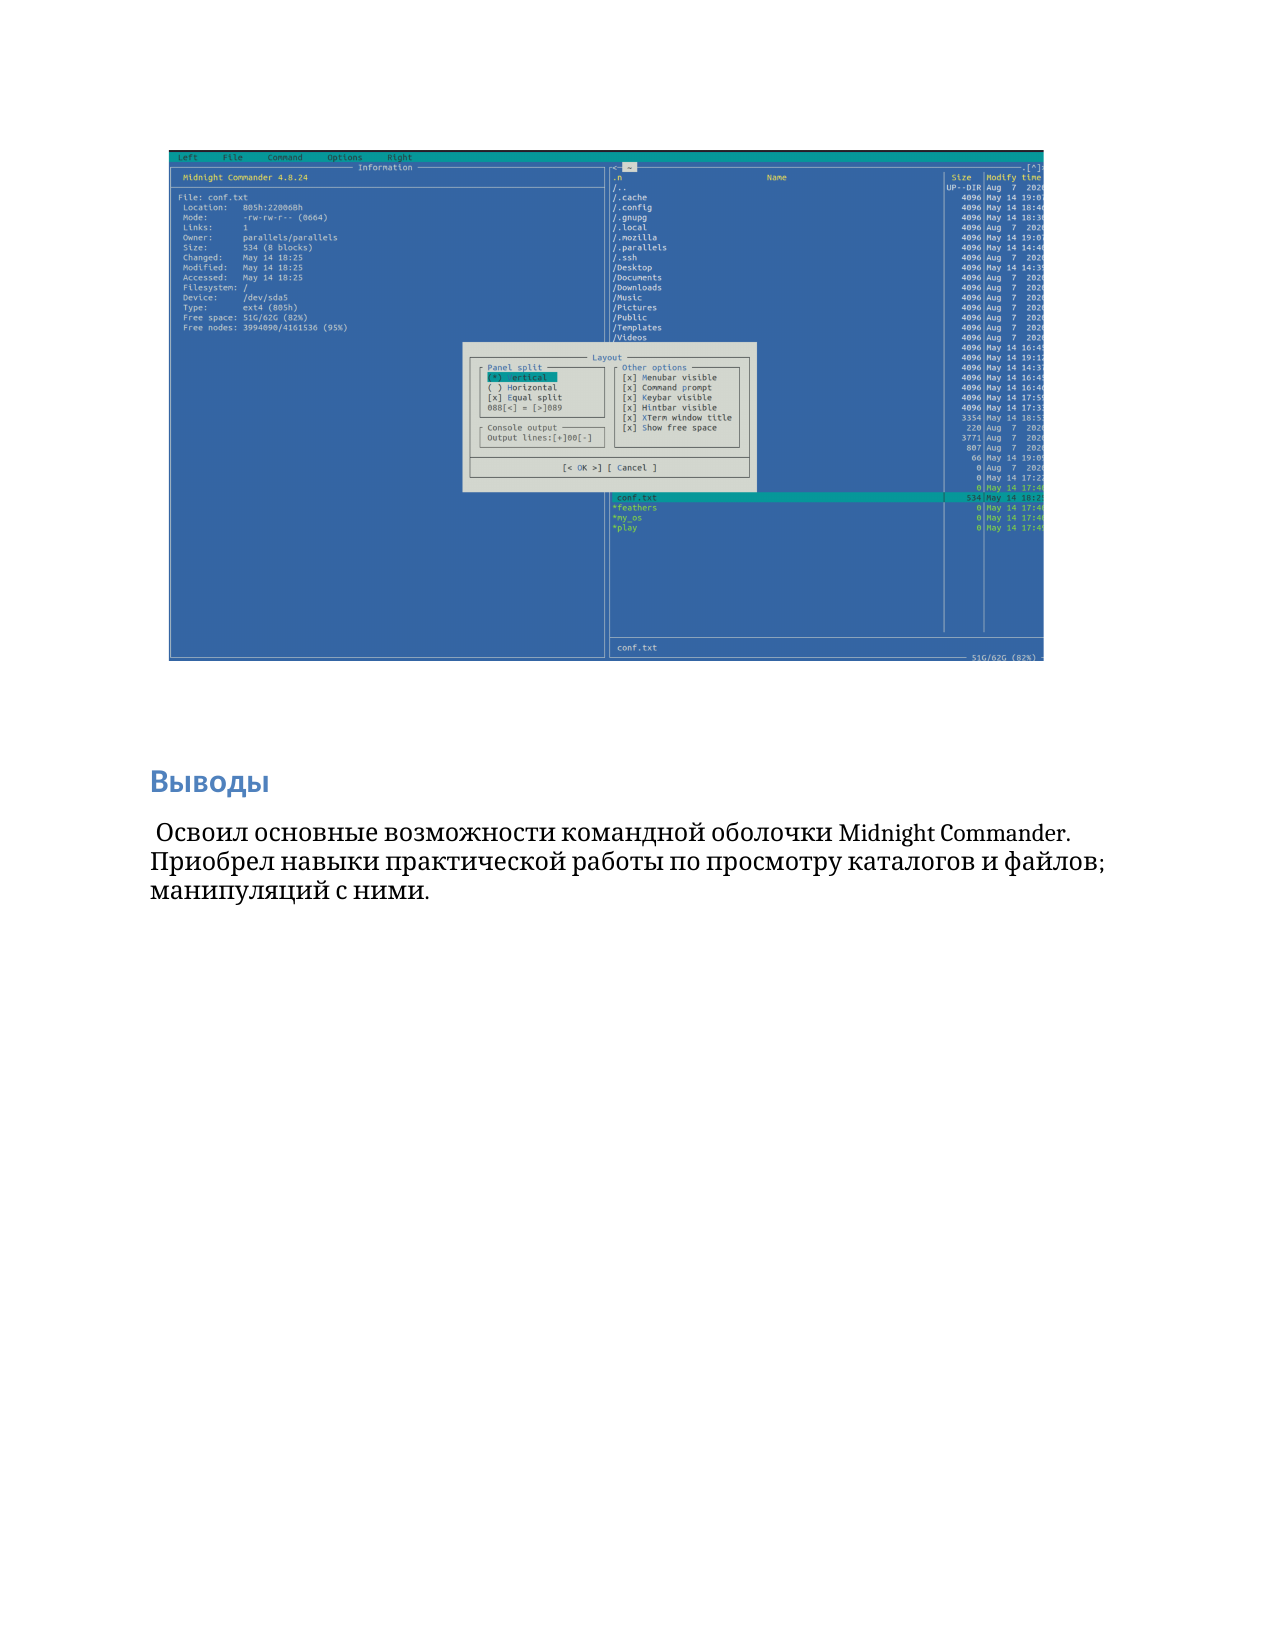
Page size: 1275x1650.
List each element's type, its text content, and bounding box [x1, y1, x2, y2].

text Освоил основные возможности командной оболочки Midnight Commander. Приобрел навыки практической работы по просмотру каталогов и файлов; манипуляций с ними. [150, 819, 1125, 905]
picture [168, 150, 1044, 661]
subtitle Выводы [150, 760, 1125, 800]
